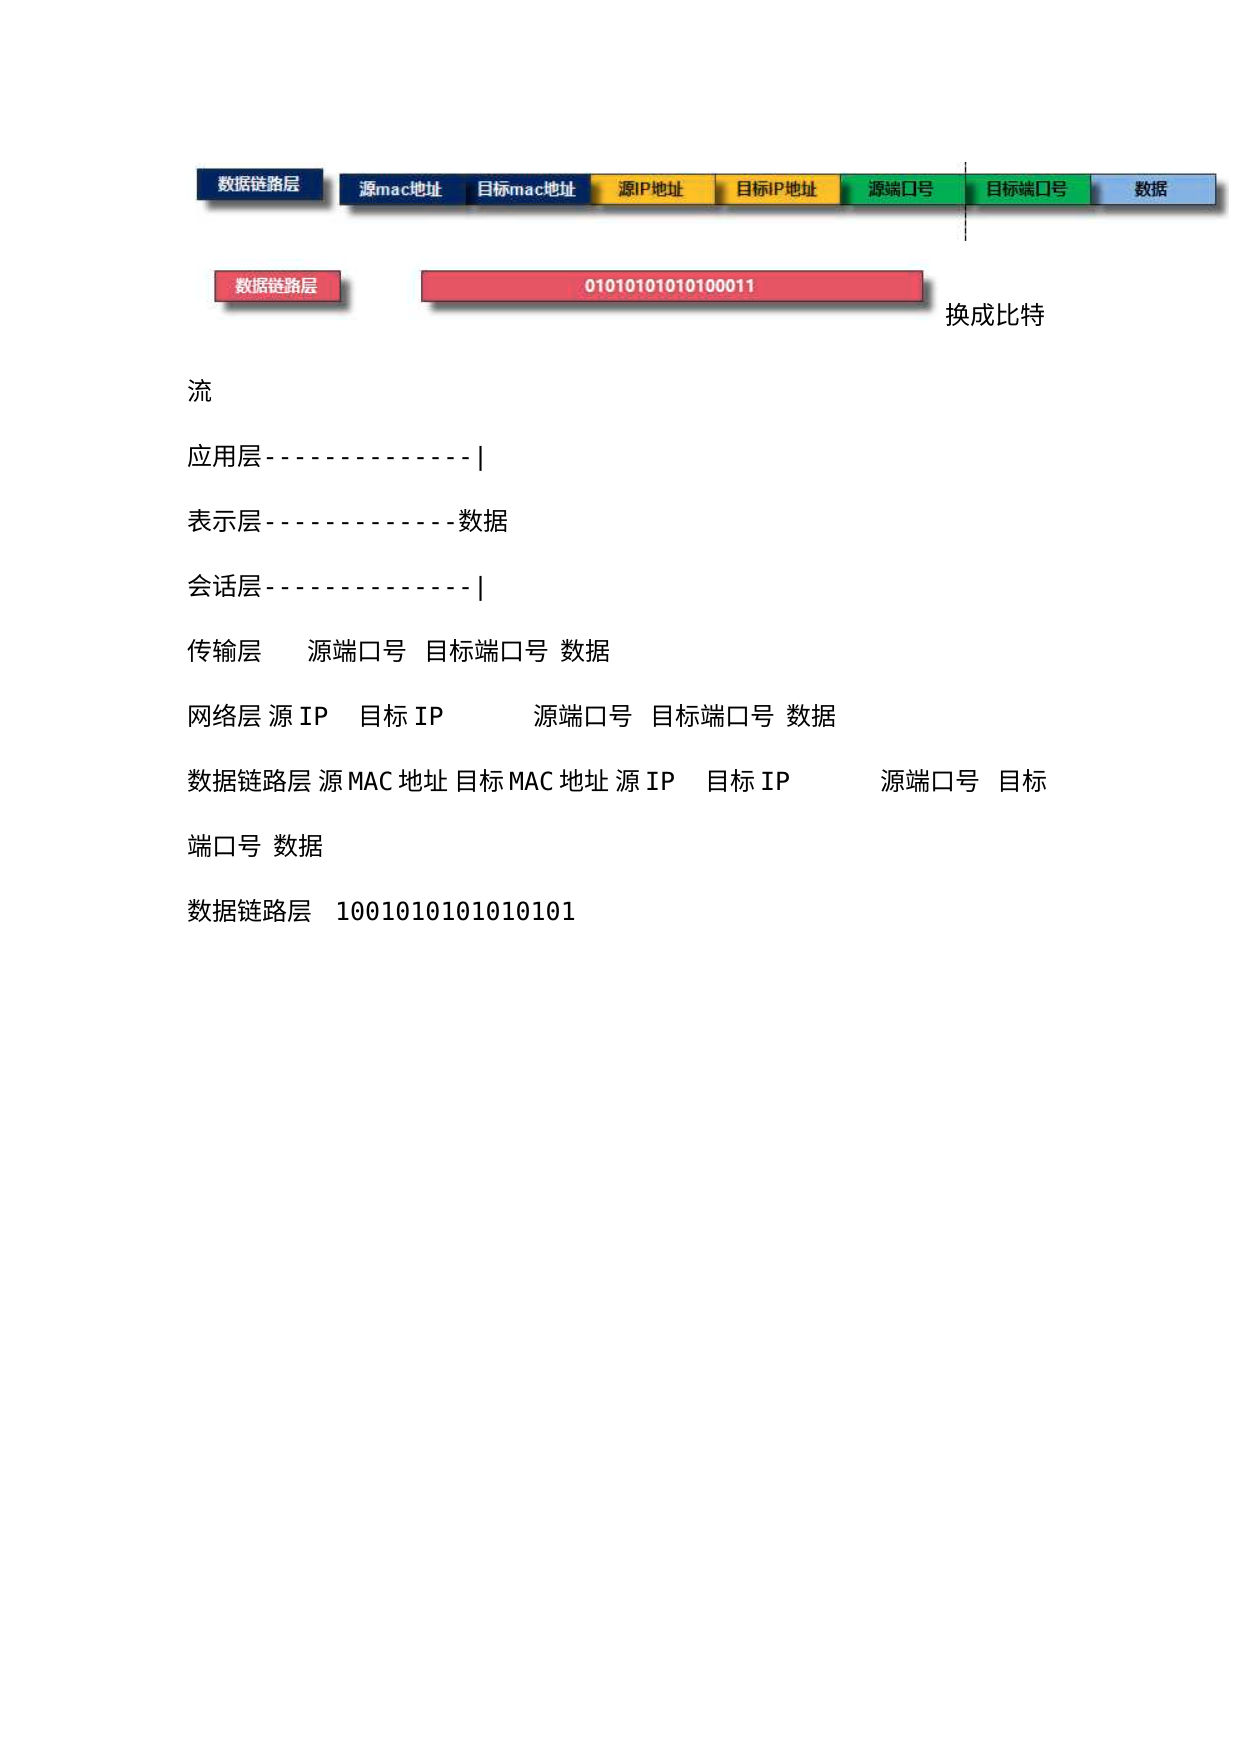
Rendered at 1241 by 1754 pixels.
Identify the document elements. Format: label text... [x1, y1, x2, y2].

text 表示层-------------数据 [187, 487, 1053, 552]
picture [187, 162, 1229, 241]
text 会话层--------------| [187, 552, 1053, 617]
picture [187, 259, 946, 325]
text 网络层 源IP 目标IP 源端口号 目标端口号 数据 [187, 682, 1053, 747]
text 数据链路层 1001010101010101 [187, 877, 1053, 942]
text 数据链路层 源MAC地址 目标MAC地址 源IP 目标IP 源端口号 目标端口号 数据 [187, 747, 1053, 877]
text 传输层 源端口号 目标端口号 数据 [187, 617, 1053, 682]
text 应用层--------------| [187, 422, 1053, 487]
